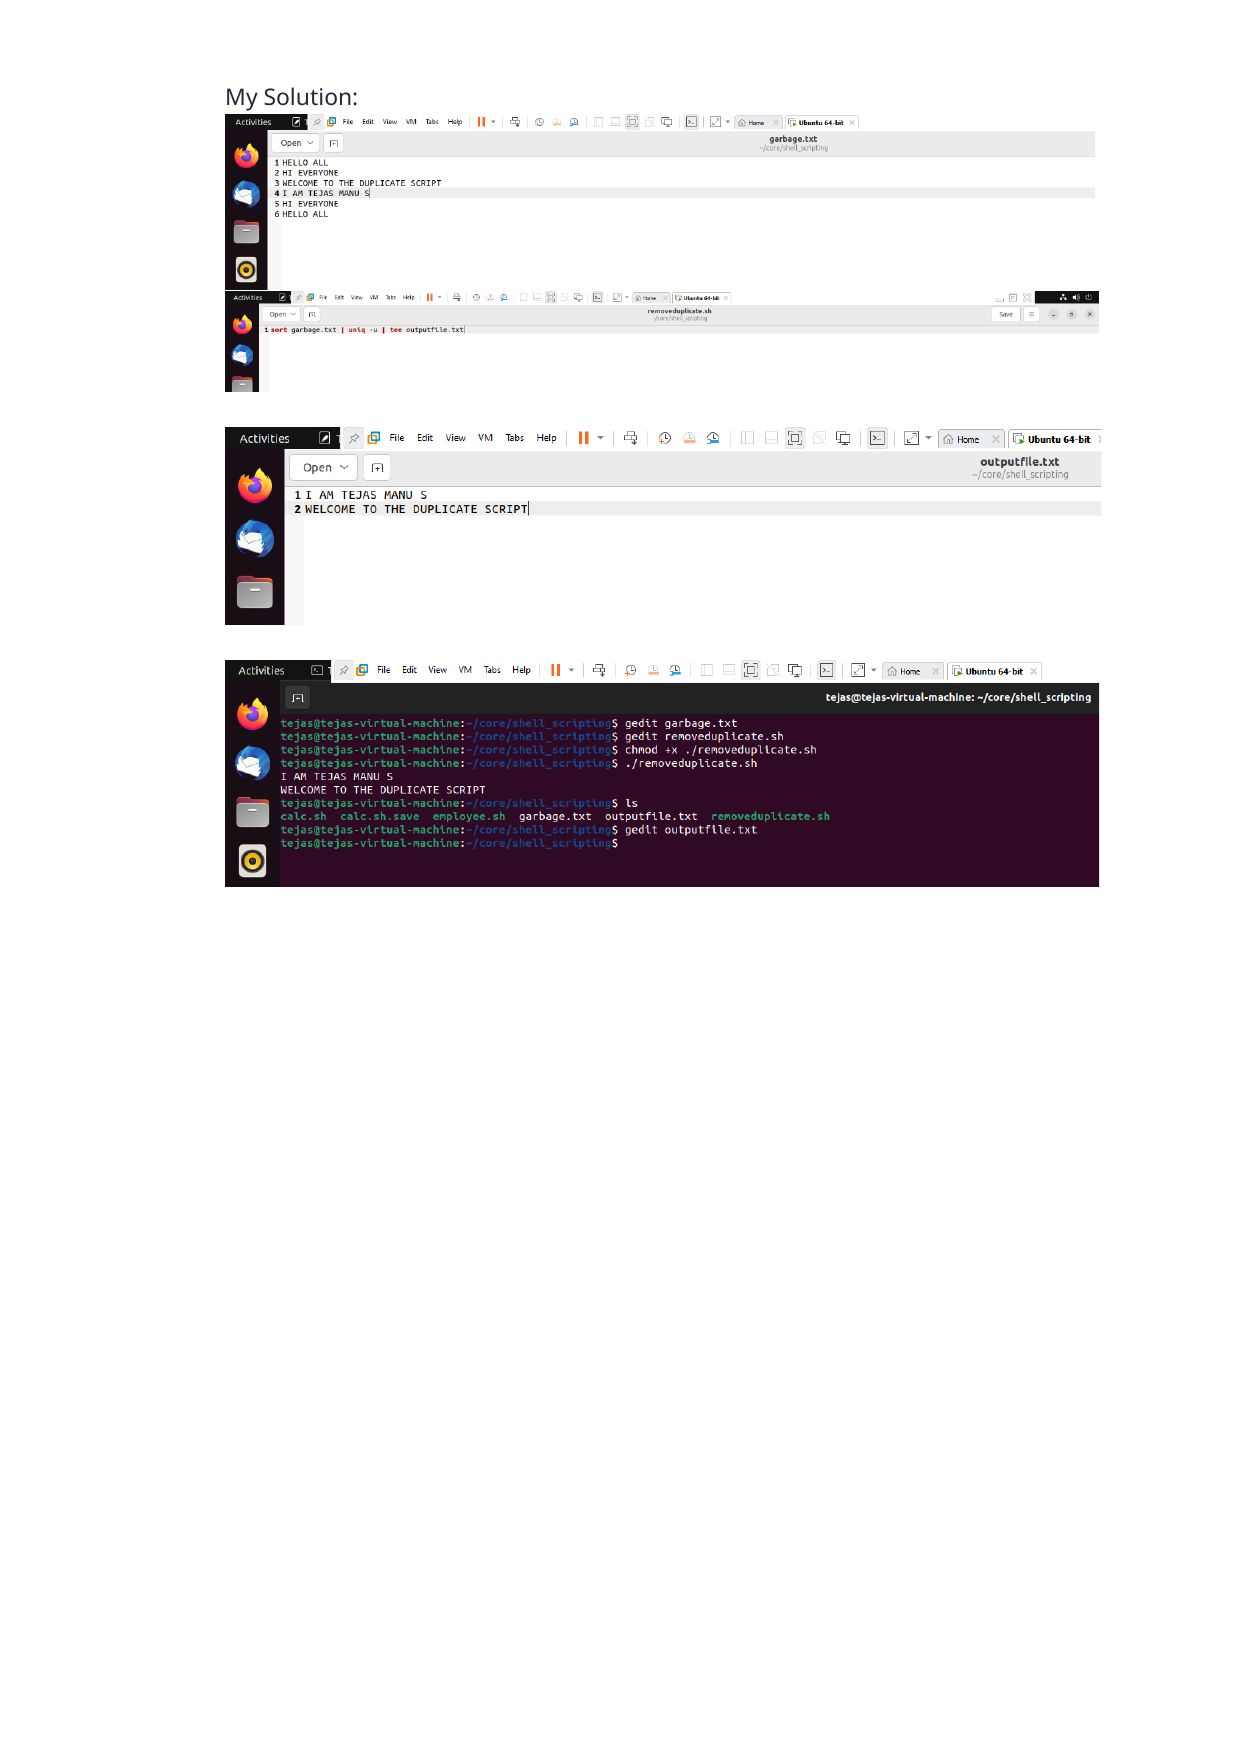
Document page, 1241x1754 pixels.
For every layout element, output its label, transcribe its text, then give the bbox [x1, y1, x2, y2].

list My Solution: [225, 81, 1090, 112]
picture [225, 427, 1102, 625]
picture [225, 291, 1099, 392]
picture [225, 114, 1096, 290]
picture [225, 660, 1100, 887]
